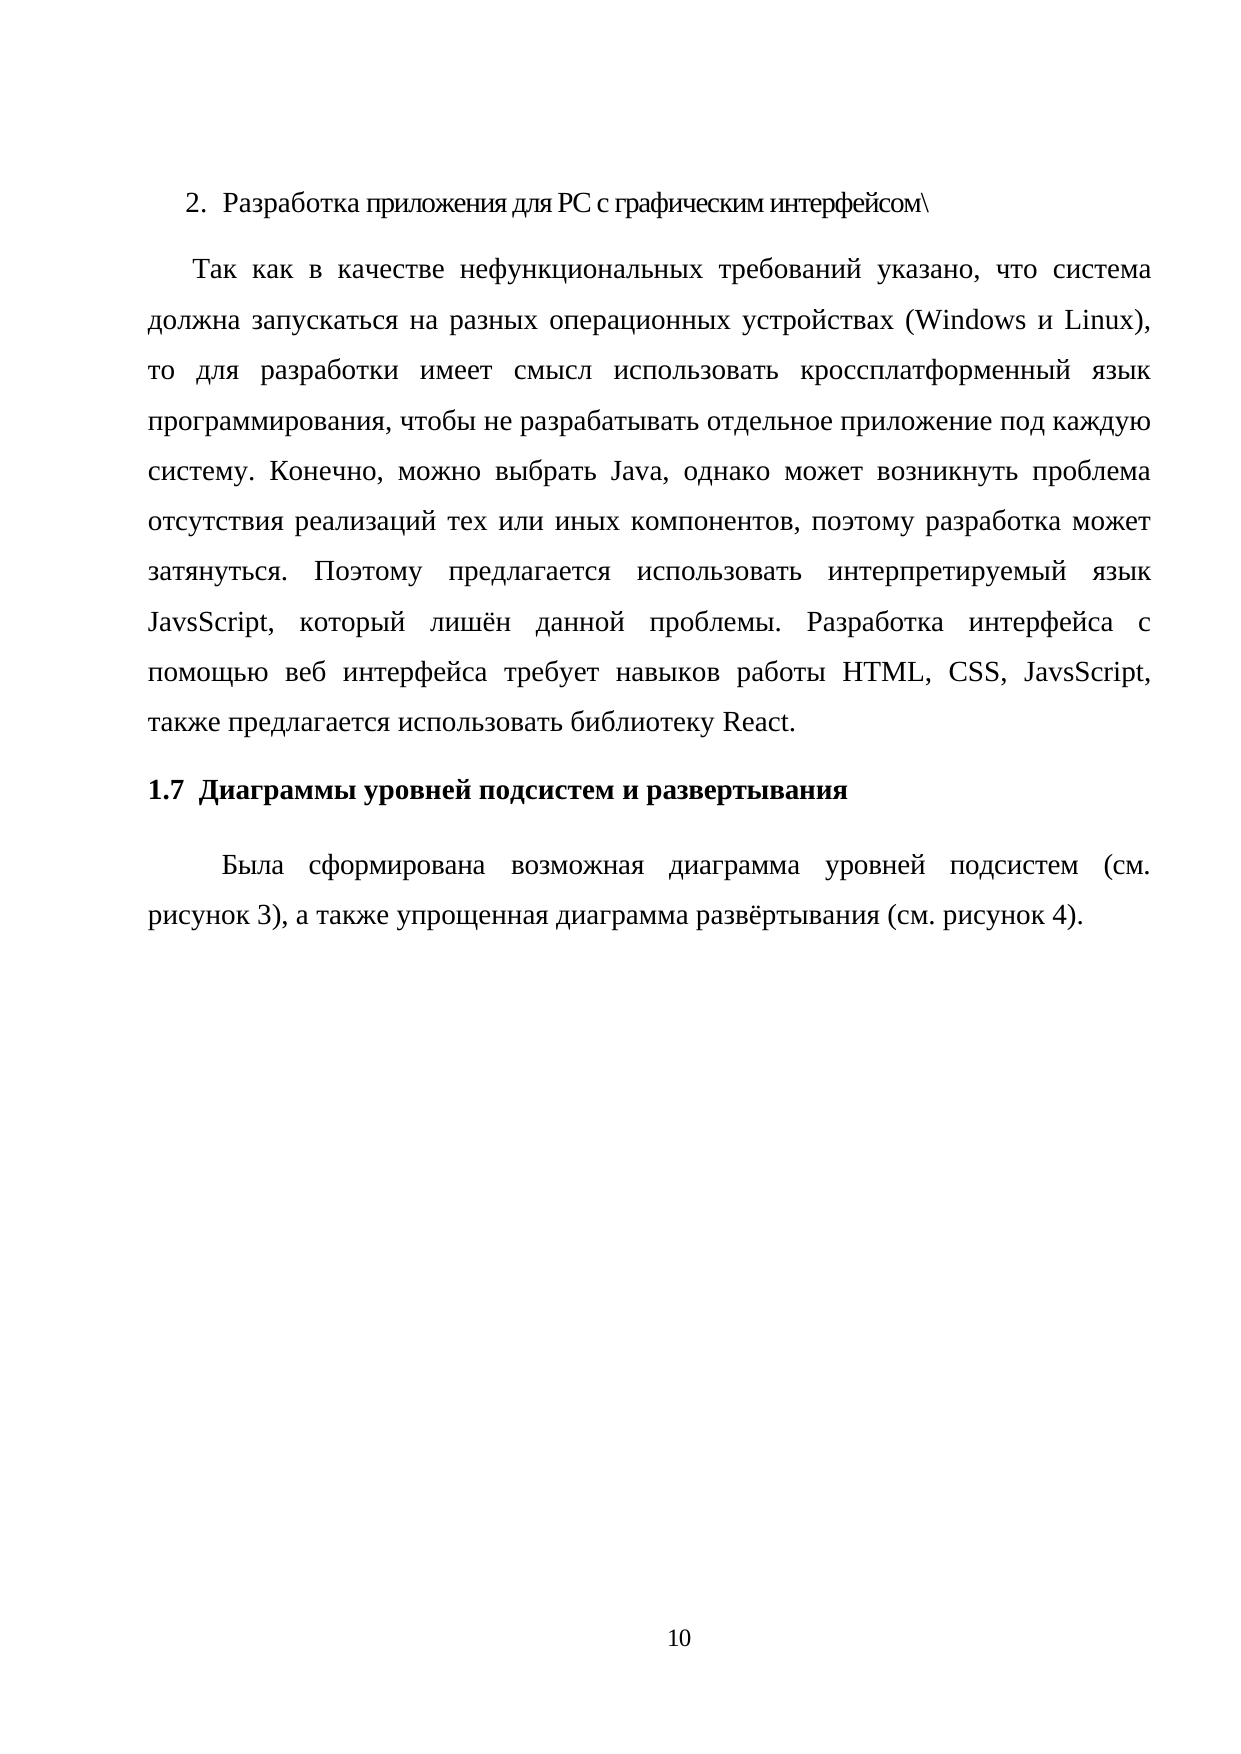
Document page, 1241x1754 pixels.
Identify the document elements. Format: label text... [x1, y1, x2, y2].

text Так как в качестве нефункциональных требований указано, что система должна запускаться на разных операционных устройствах (Windows и Linux), то для разработки имеет смысл использовать кроссплатформенный язык программирования, чтобы не разрабатывать отдельное приложение под каждую систему. Конечно, можно выбрать Java, однако может возникнуть проблема отсутствия реализаций тех или иных компонентов, поэтому разработка может затянуться. Поэтому предлагается использовать интерпретируемый язык JavsScript, который лишён данной проблемы. Разработка интерфейса с помощью веб интерфейса требует навыков работы HTML, CSS, JavsScript, также предлагается использовать библиотеку React. [148, 252, 1152, 738]
text Была сформирована возможная диаграмма уровней подсистем (см. рисунок 3), а также упрощенная диаграмма развёртывания (см. рисунок 4). [148, 847, 1152, 931]
list Разработка приложения для РС с графическим интерфейсом\ [185, 185, 1181, 218]
subtitle Диаграммы уровней подсистем и развертывания [148, 772, 1181, 805]
